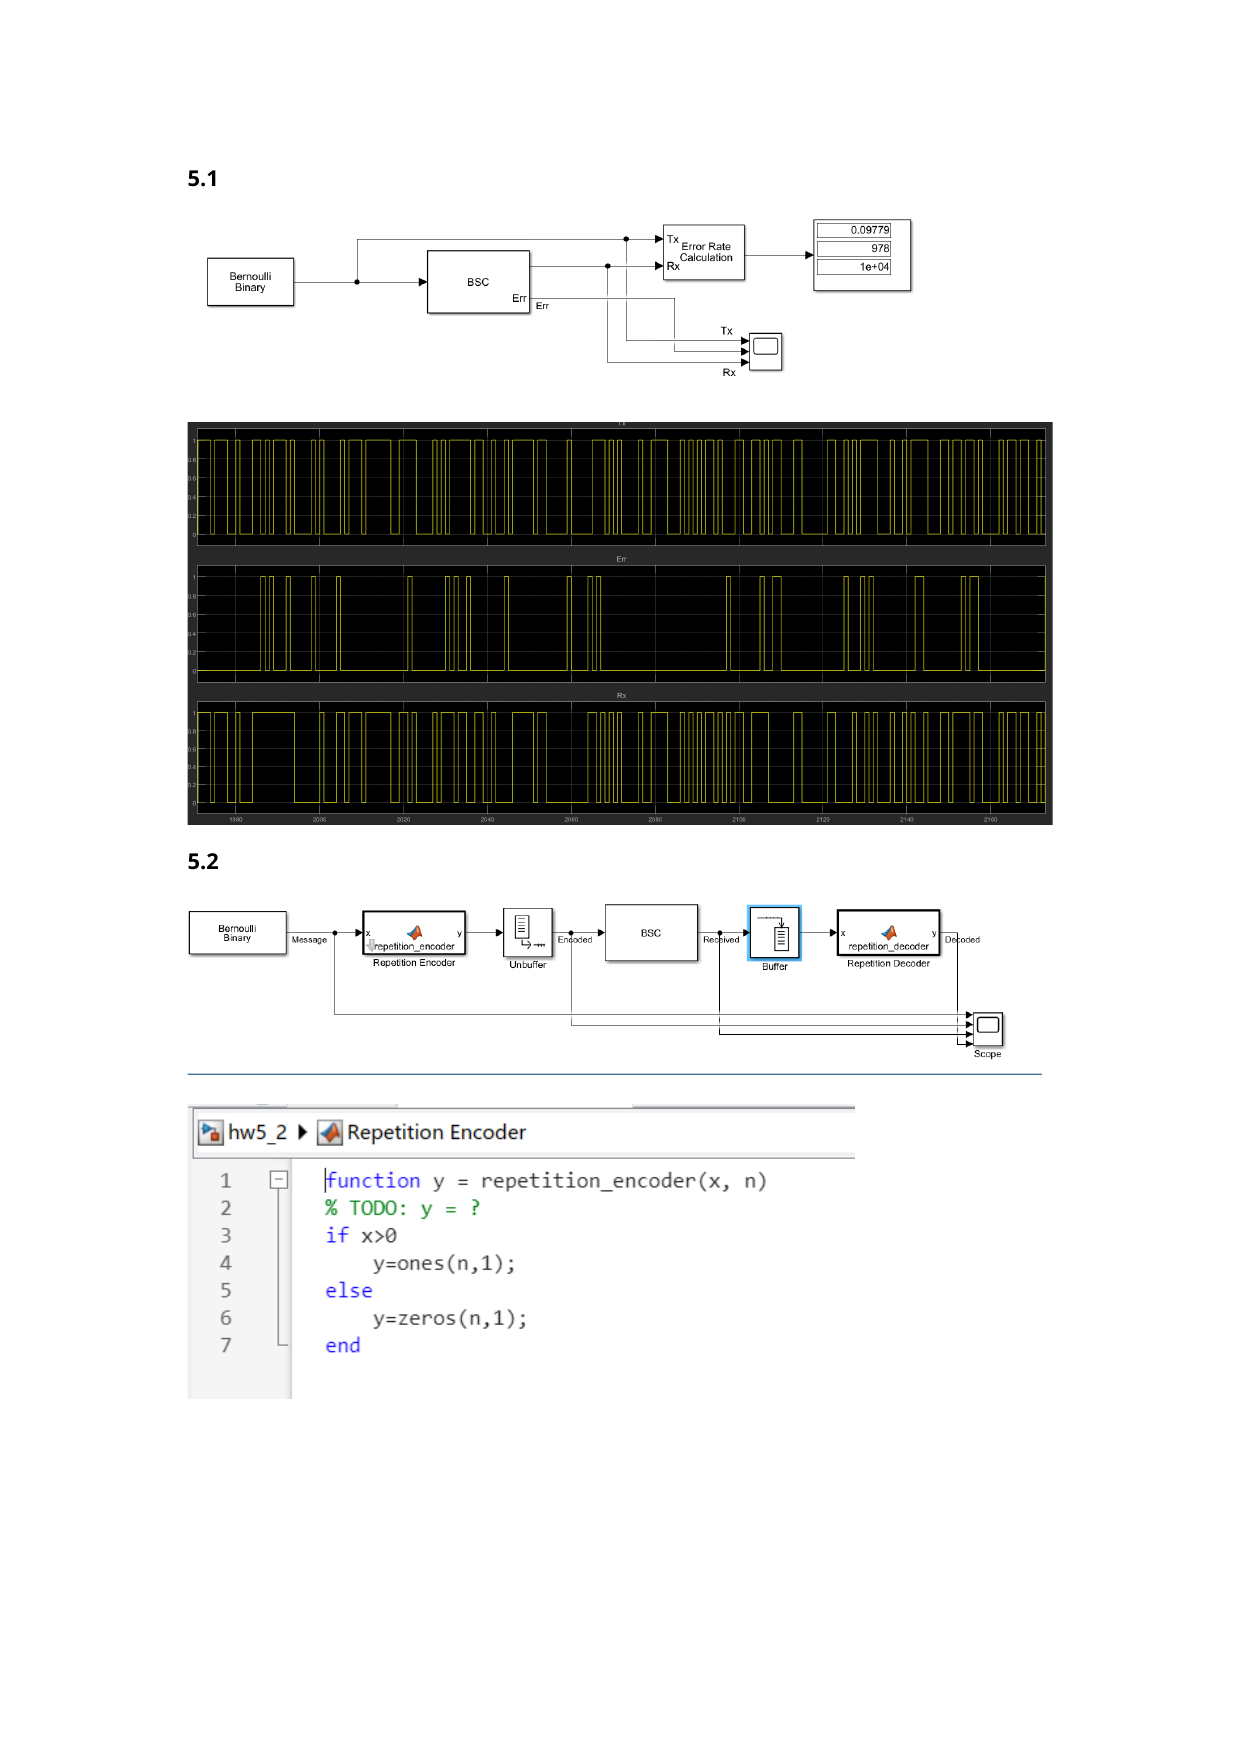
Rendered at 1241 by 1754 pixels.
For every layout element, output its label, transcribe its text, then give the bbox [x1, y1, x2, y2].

picture [187, 422, 1053, 825]
text 5.2 [187, 844, 1053, 877]
picture [187, 1104, 855, 1399]
picture [187, 194, 936, 414]
picture [187, 877, 1042, 1075]
text 5.1 [187, 162, 1053, 194]
